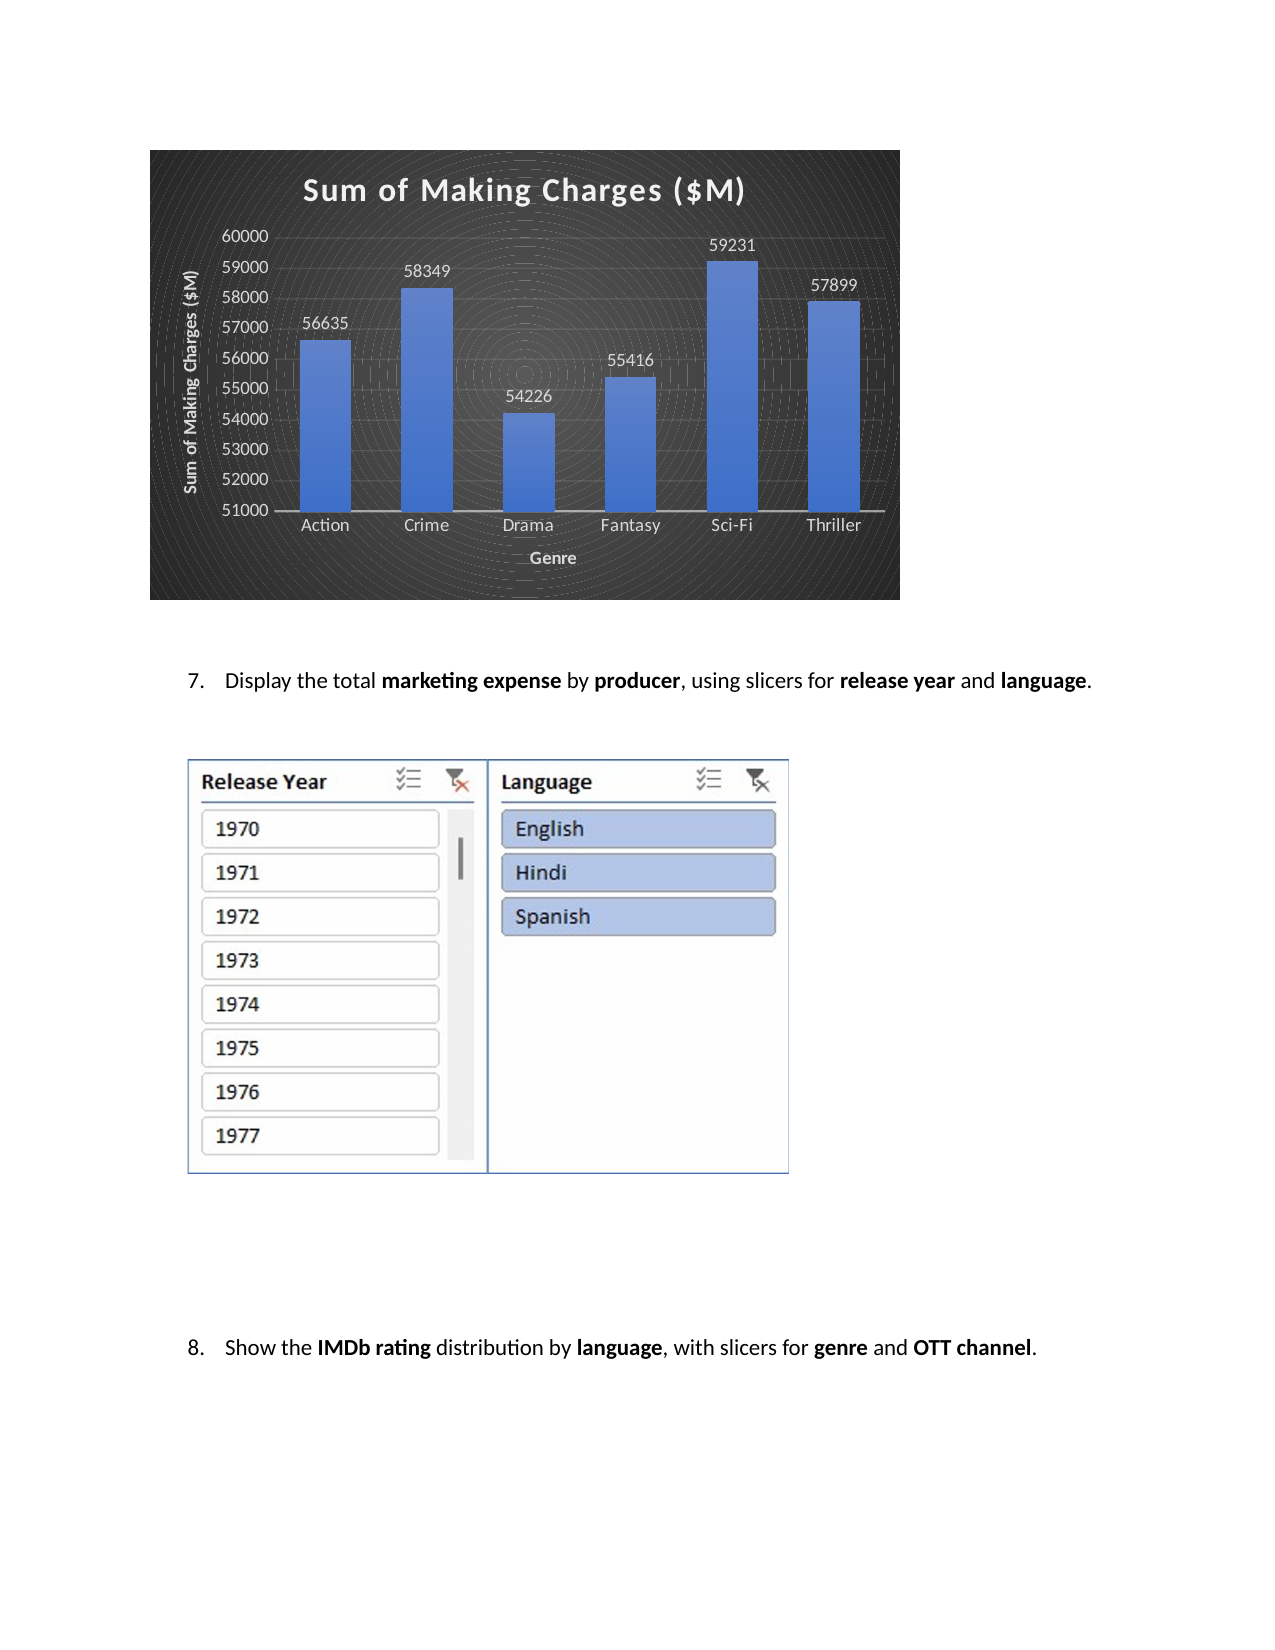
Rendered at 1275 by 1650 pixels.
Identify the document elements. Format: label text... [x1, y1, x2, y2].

list Display the total marketing expense by producer, using slicers for release year and language. [187, 666, 1125, 694]
picture [187, 759, 789, 1174]
list Show the IMDb rating distribution by language, with slicers for genre and OTT channel. [187, 1333, 1125, 1361]
